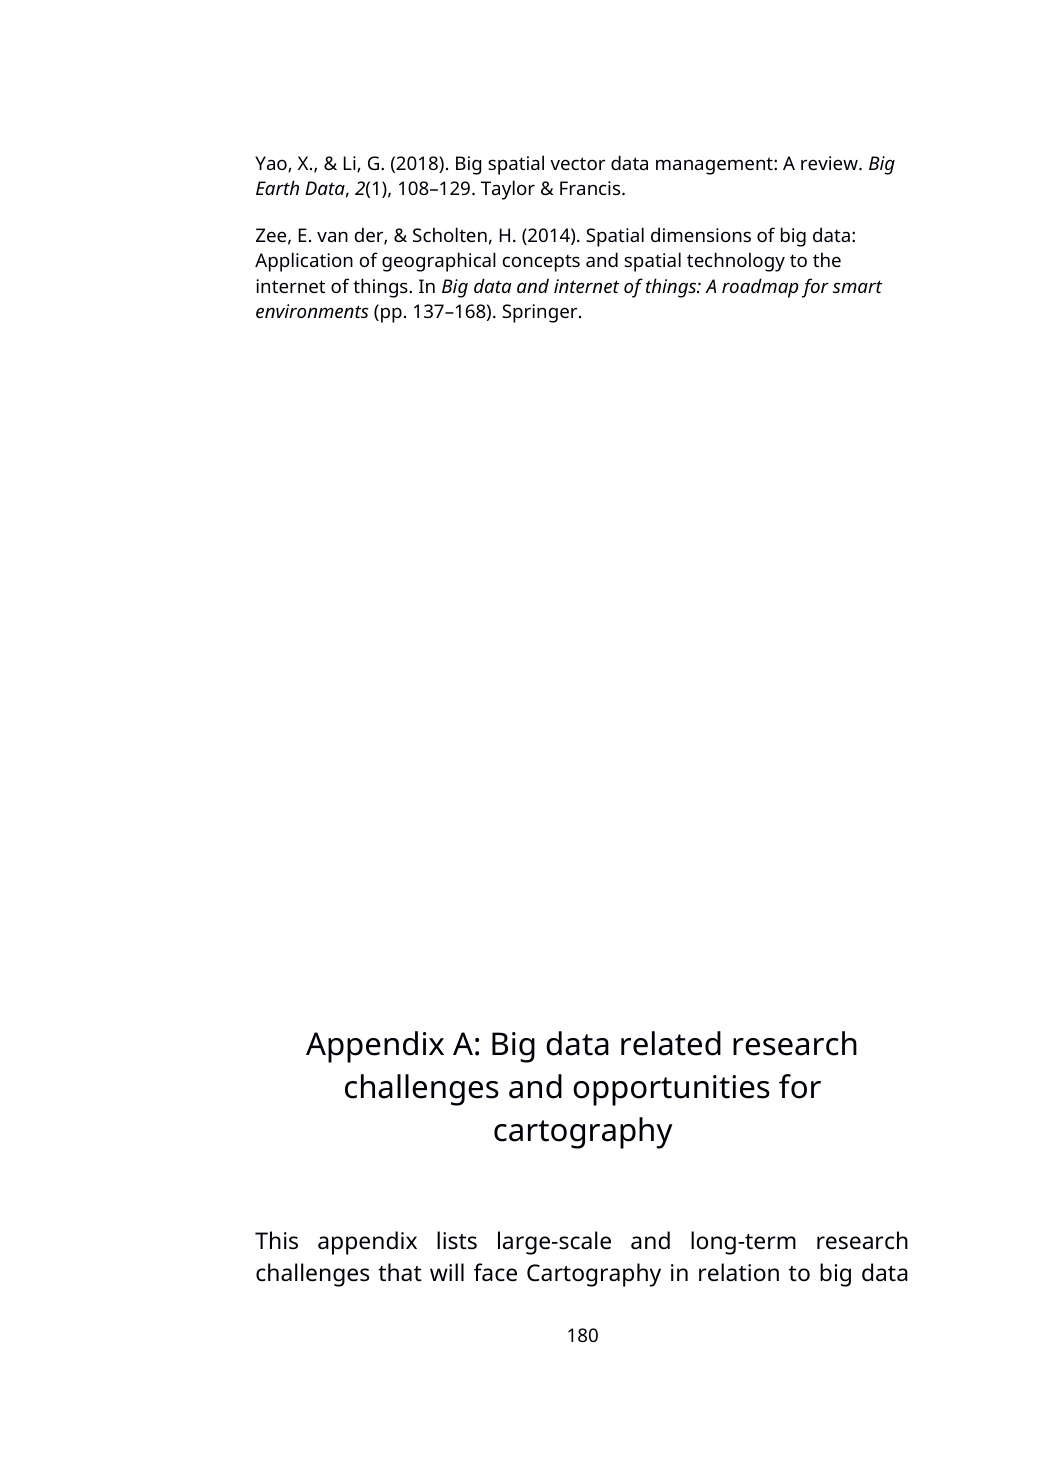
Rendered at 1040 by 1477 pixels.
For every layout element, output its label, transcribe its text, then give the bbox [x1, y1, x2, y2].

subtitle Appendix A: Big data related research challenges and opportunities for cartography [255, 1022, 910, 1150]
text Zee, E. van der, & Scholten, H. (2014). Spatial dimensions of big data: Application of geographical concepts and spatial technology to the internet of things. In Big data and internet of things: A roadmap for smart environments (pp. 137–168). Springer. [255, 222, 910, 324]
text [255, 1225, 910, 1288]
text Yao, X., & Li, G. (2018). Big spatial vector data management: A review. Big Earth Data, 2(1), 108–129. Taylor & Francis. [255, 150, 910, 201]
